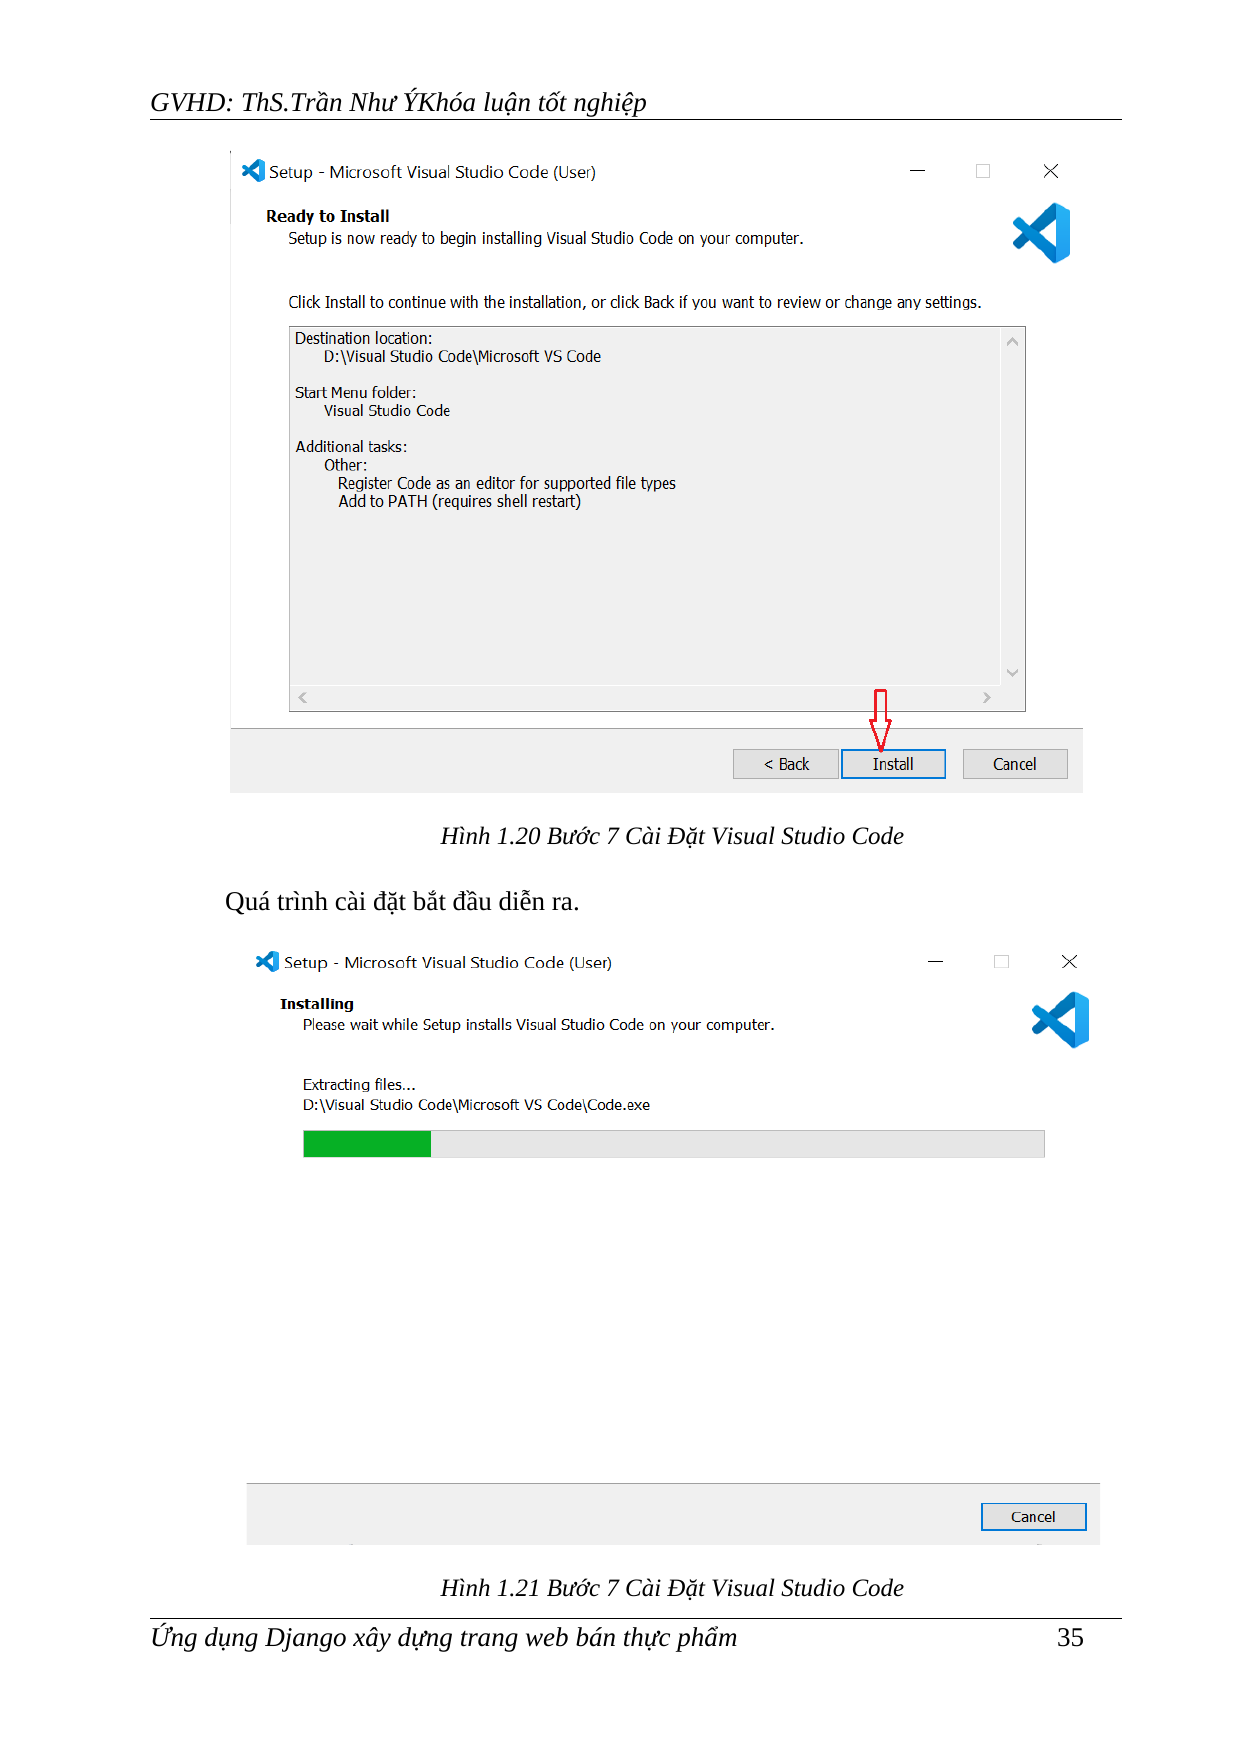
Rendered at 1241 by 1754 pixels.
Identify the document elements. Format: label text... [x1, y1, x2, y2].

picture [246, 943, 1100, 1545]
text Hình 1.21 Bước 7 Cài Đặt Visual Studio Code [150, 1573, 1122, 1602]
text Quá trình cài đặt bắt đầu diễn ra. [150, 885, 1122, 916]
picture [230, 150, 1083, 793]
text Hình 1.20 Bước 7 Cài Đặt Visual Studio Code [150, 821, 1122, 849]
